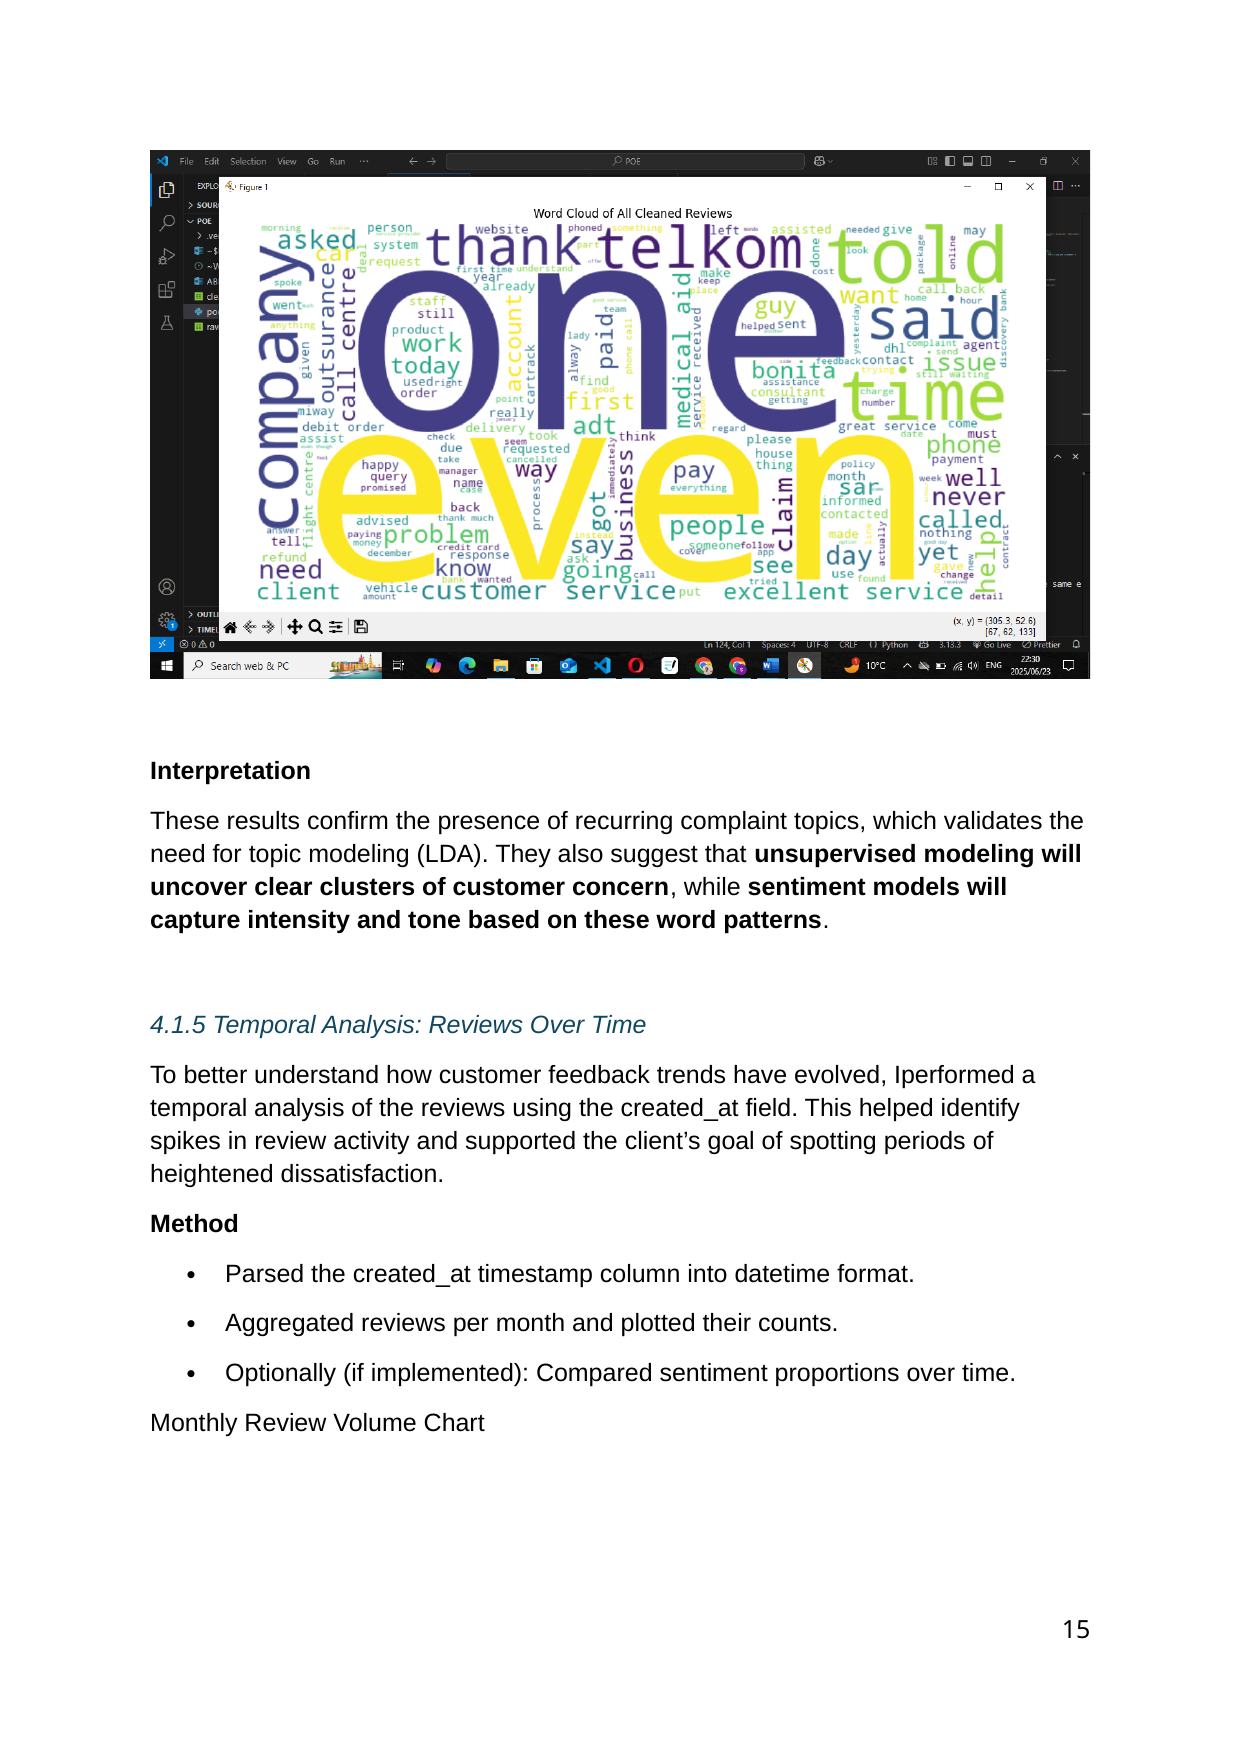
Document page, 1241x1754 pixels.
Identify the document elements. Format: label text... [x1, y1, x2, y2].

text Interpretation [150, 756, 1090, 785]
text These results confirm the presence of recurring complaint topics, which validates the need for topic modeling (LDA). They also suggest that unsupervised modeling will uncover clear clusters of customer concern, while sentiment models will capture intensity and tone based on these word patterns. [150, 806, 1090, 934]
text 4.1.5 Temporal Analysis: Reviews Over Time [150, 1011, 1090, 1039]
picture [150, 150, 1091, 679]
text To better understand how customer feedback trends have evolved, Iperformed a temporal analysis of the reviews using the created_at field. This helped identify spikes in review activity and supported the client’s goal of spotting periods of heightened dissatisfaction. [150, 1060, 1090, 1188]
text Monthly Review Volume Chart [150, 1408, 1090, 1436]
list Parsed the created_at timestamp column into datetime format. [187, 1259, 1090, 1287]
list Aggregated reviews per month and plotted their counts. [187, 1308, 1090, 1337]
text Method [150, 1209, 1090, 1238]
list Optionally (if implemented): Compared sentiment proportions over time. [187, 1358, 1090, 1387]
